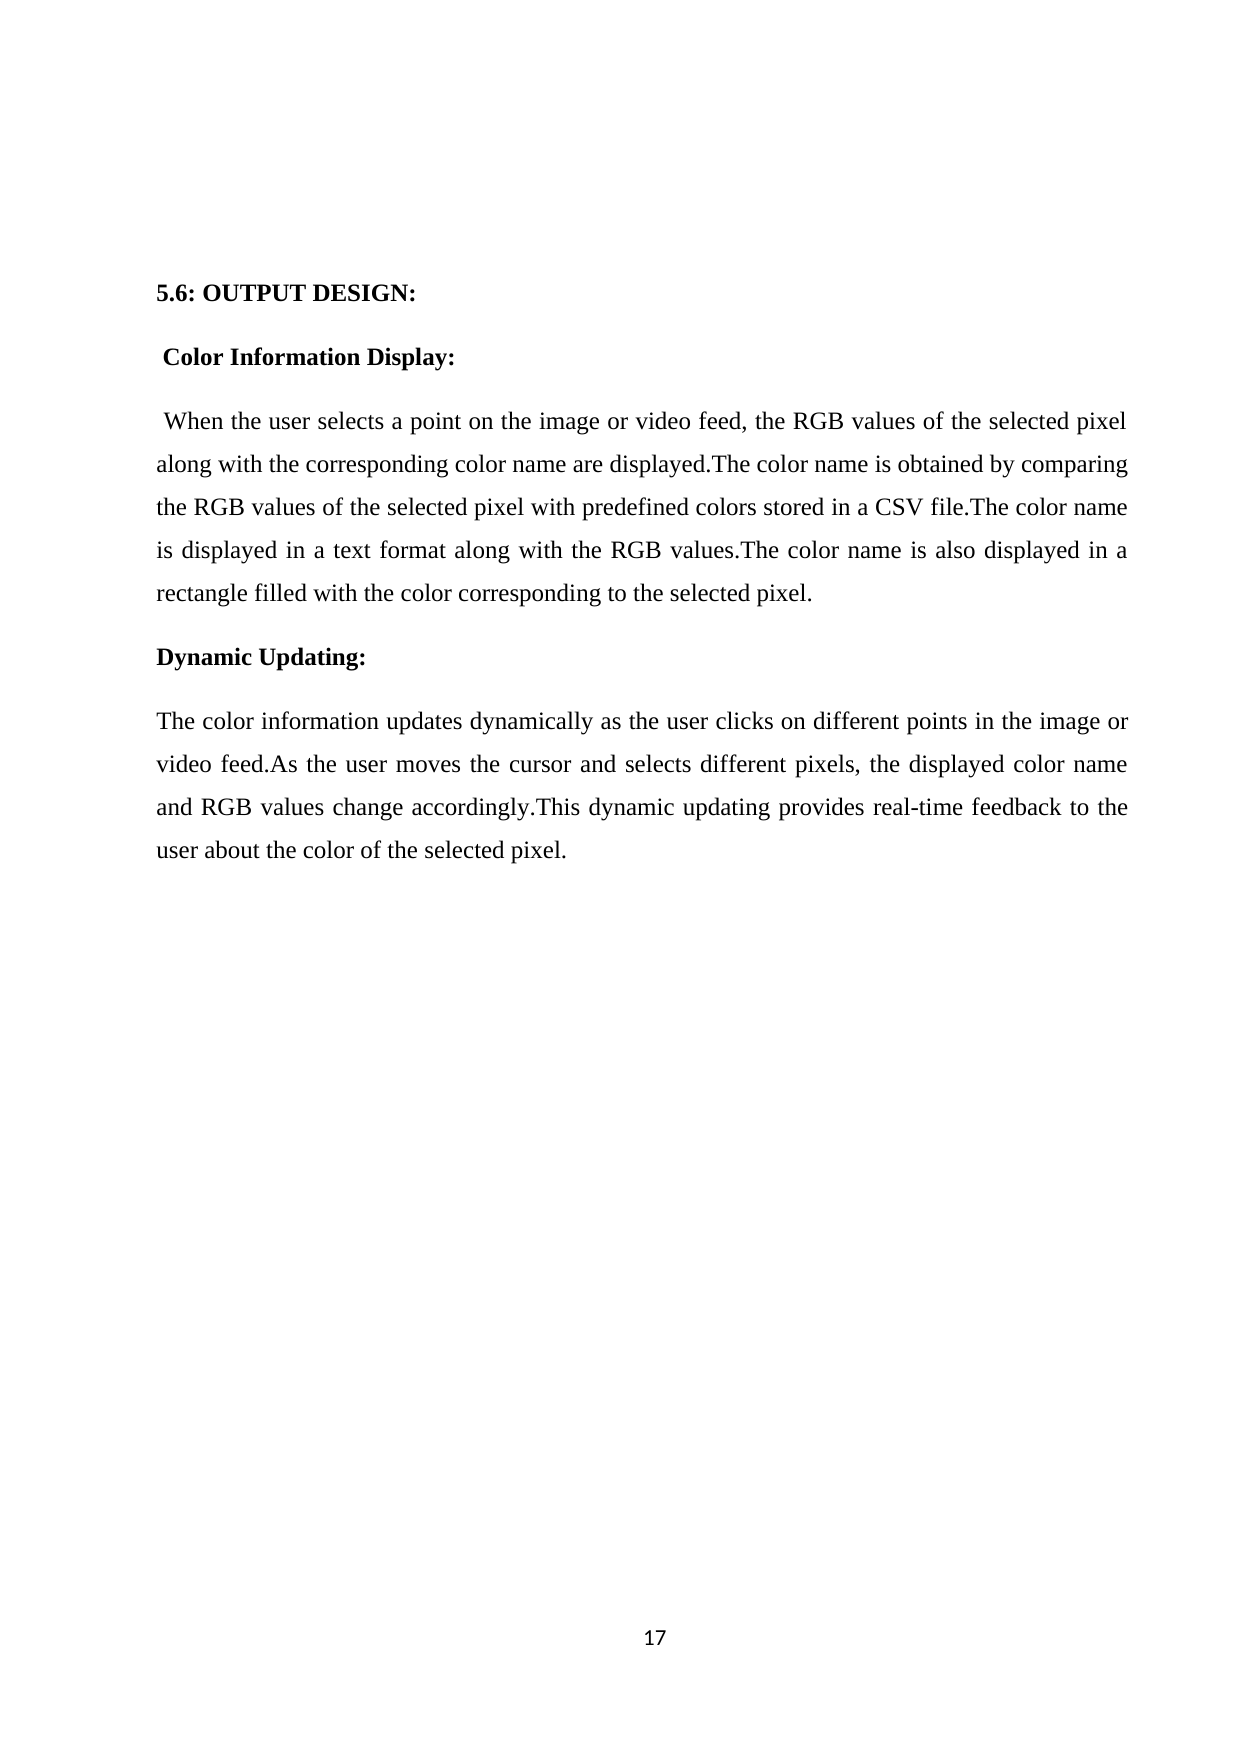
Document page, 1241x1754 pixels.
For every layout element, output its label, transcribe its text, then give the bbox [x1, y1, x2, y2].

text Color Information Display: [156, 342, 1129, 371]
text The color information updates dynamically as the user clicks on different points in the image or video feed.As the user moves the cursor and selects different pixels, the displayed color name and RGB values change accordingly.This dynamic updating provides real-time feedback to the user about the color of the selected pixel. [156, 706, 1129, 864]
text 5.6: OUTPUT DESIGN: [156, 278, 1129, 307]
text When the user selects a point on the image or video feed, the RGB values of the selected pixel along with the corresponding color name are displayed.The color name is obtained by comparing the RGB values of the selected pixel with predefined colors stored in a CSV file.The color name is displayed in a text format along with the RGB values.The color name is also displayed in a rectangle filled with the color corresponding to the selected pixel. [156, 406, 1129, 607]
text Dynamic Updating: [156, 642, 1129, 671]
